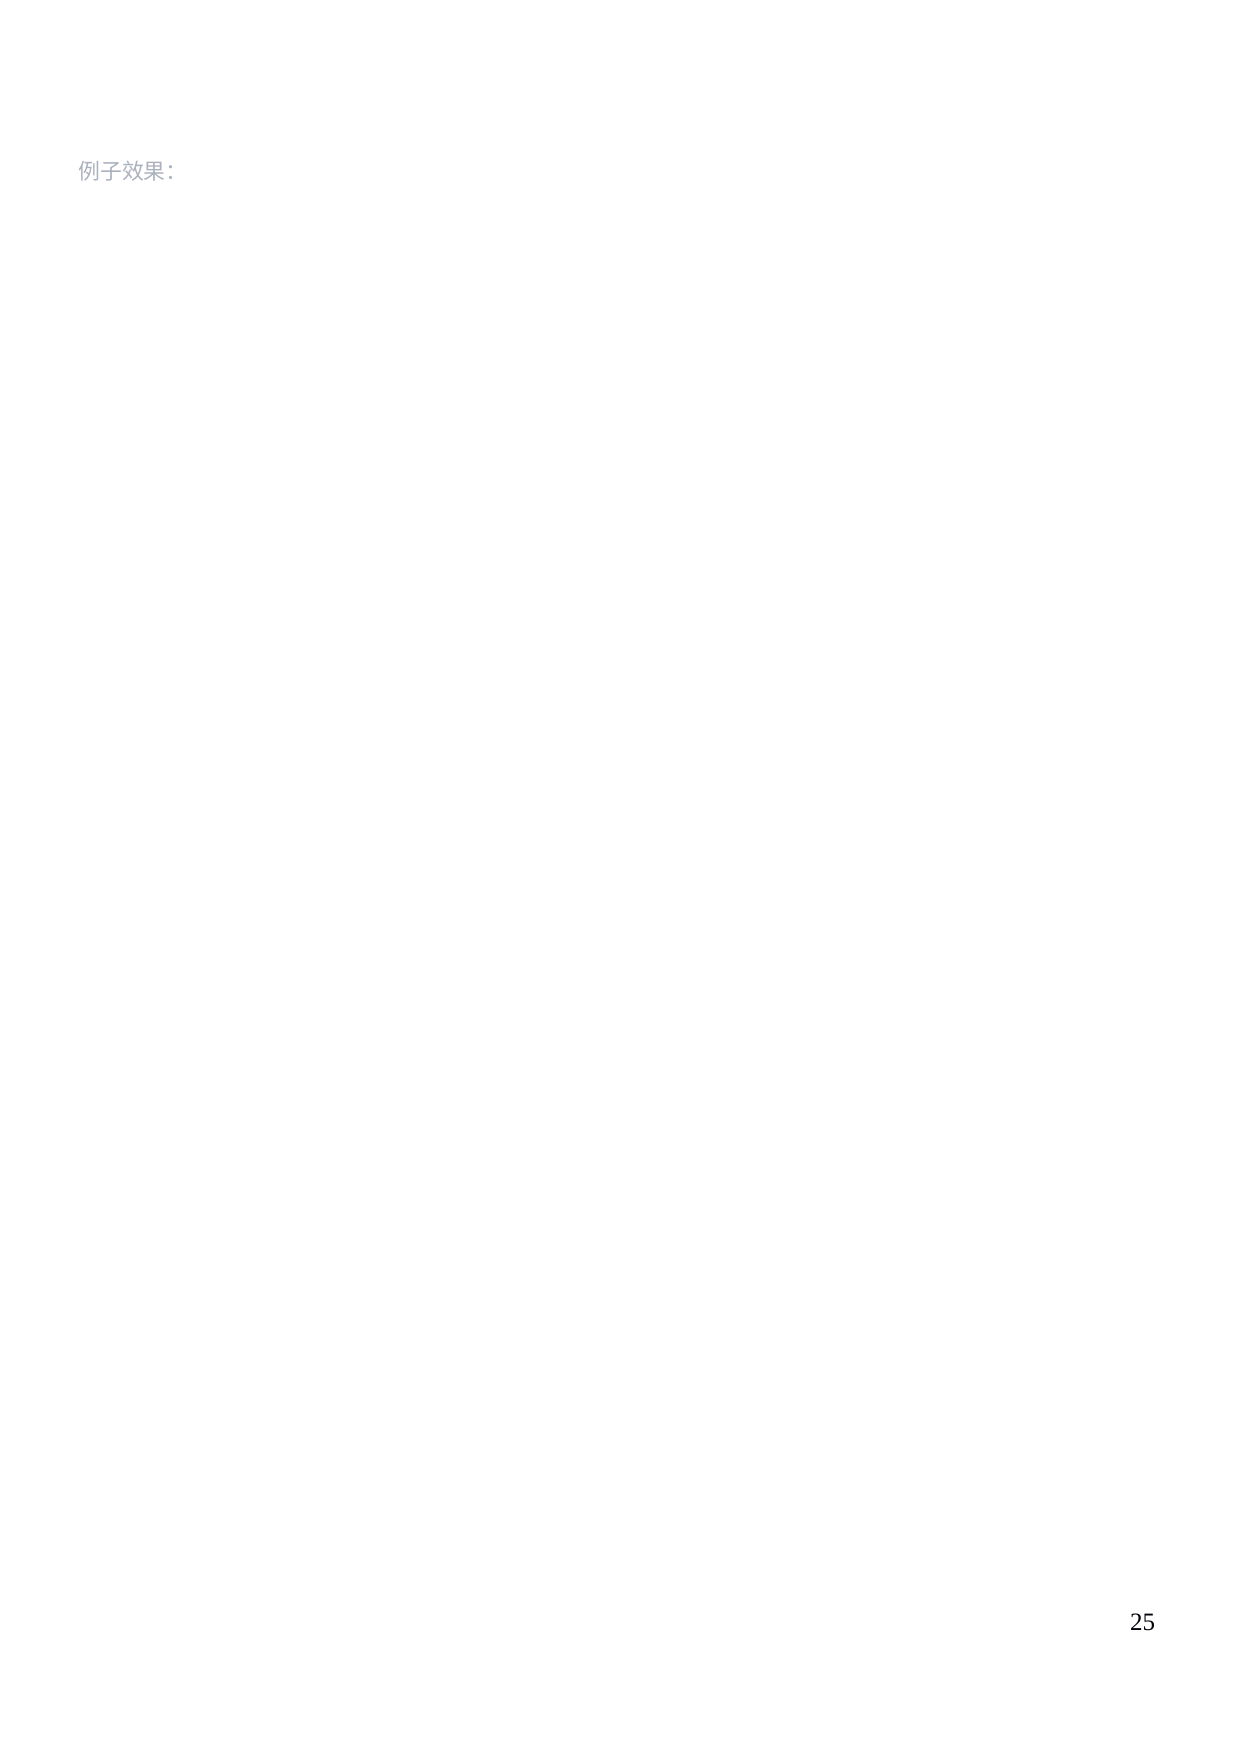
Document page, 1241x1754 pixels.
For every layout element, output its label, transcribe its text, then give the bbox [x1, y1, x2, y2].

text 例子效果： [78, 154, 1139, 186]
